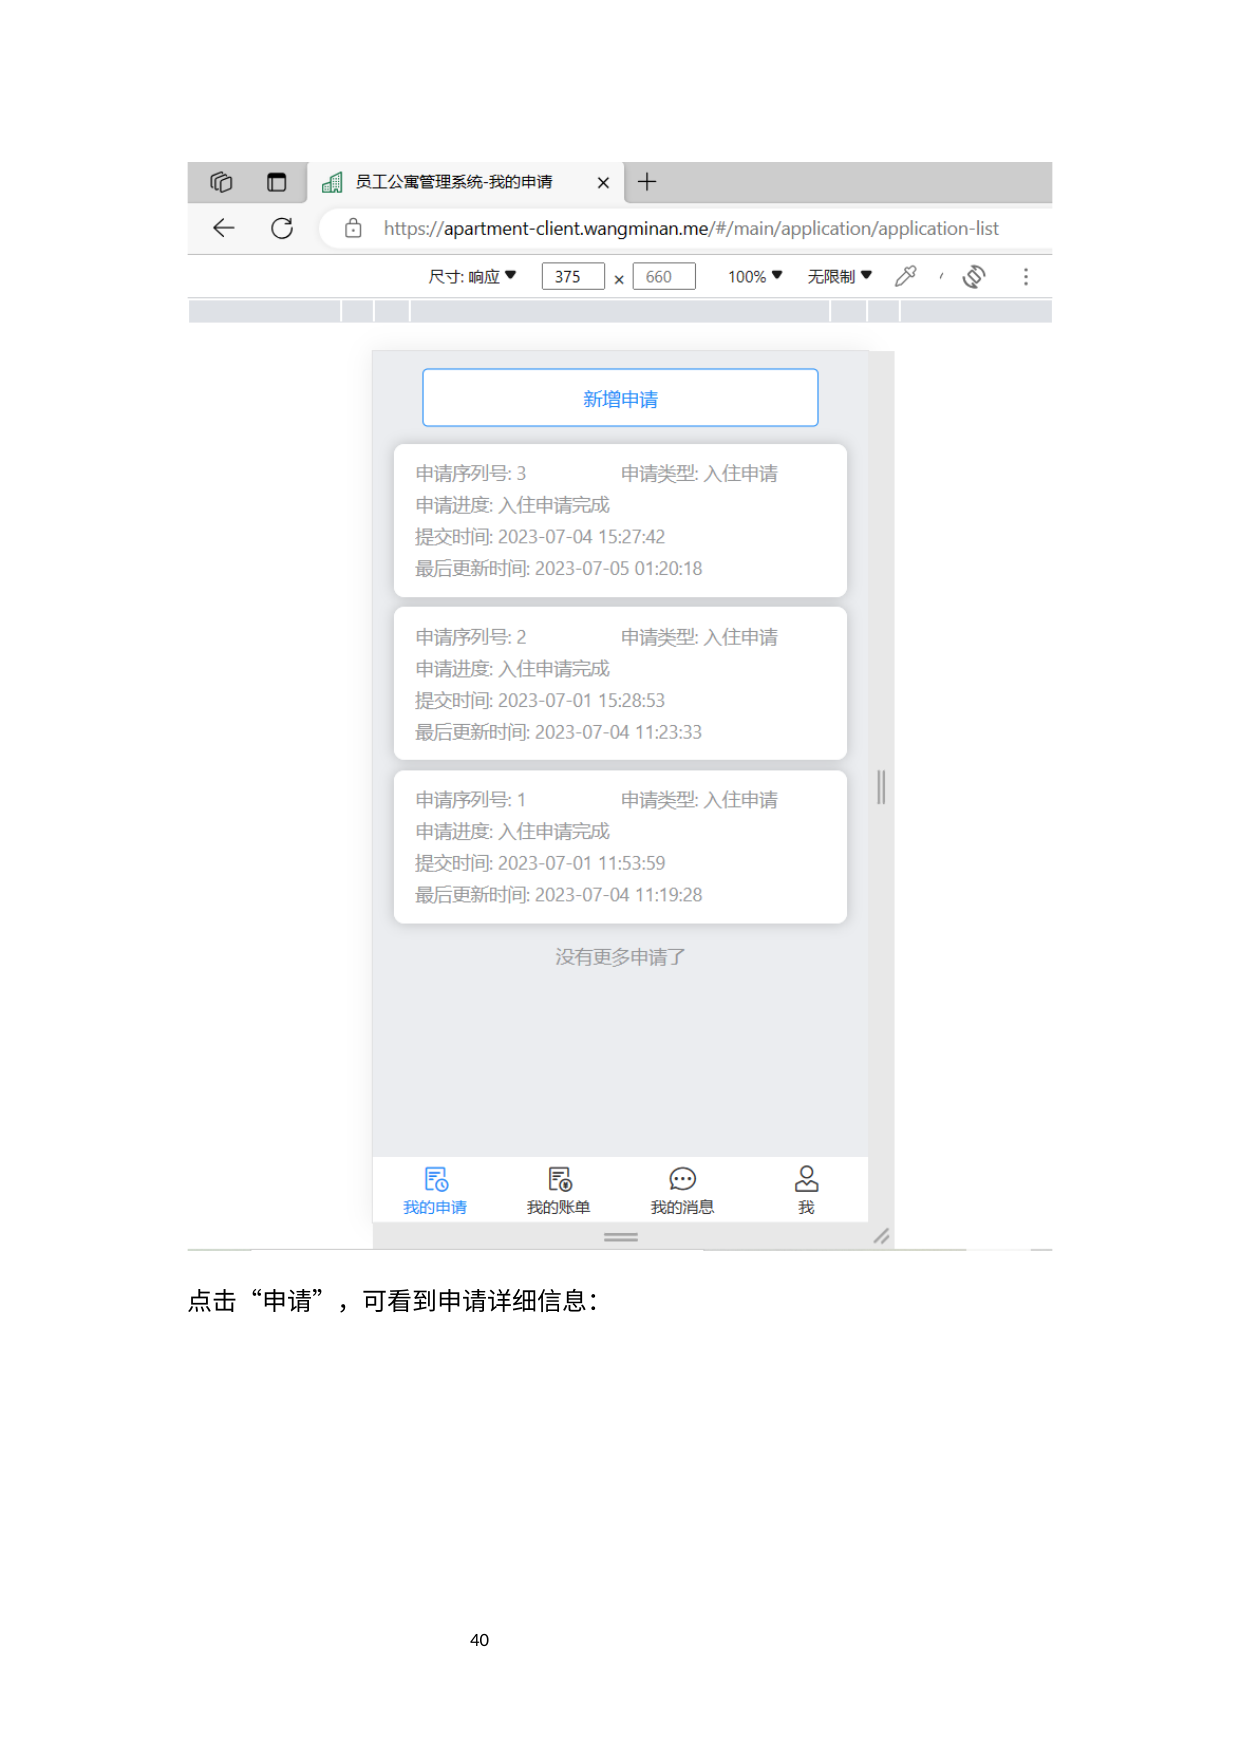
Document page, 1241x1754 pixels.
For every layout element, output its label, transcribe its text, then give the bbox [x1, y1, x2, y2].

list 点击“申请”，可看到申请详细信息： [187, 1267, 1053, 1332]
picture [187, 162, 1053, 1251]
